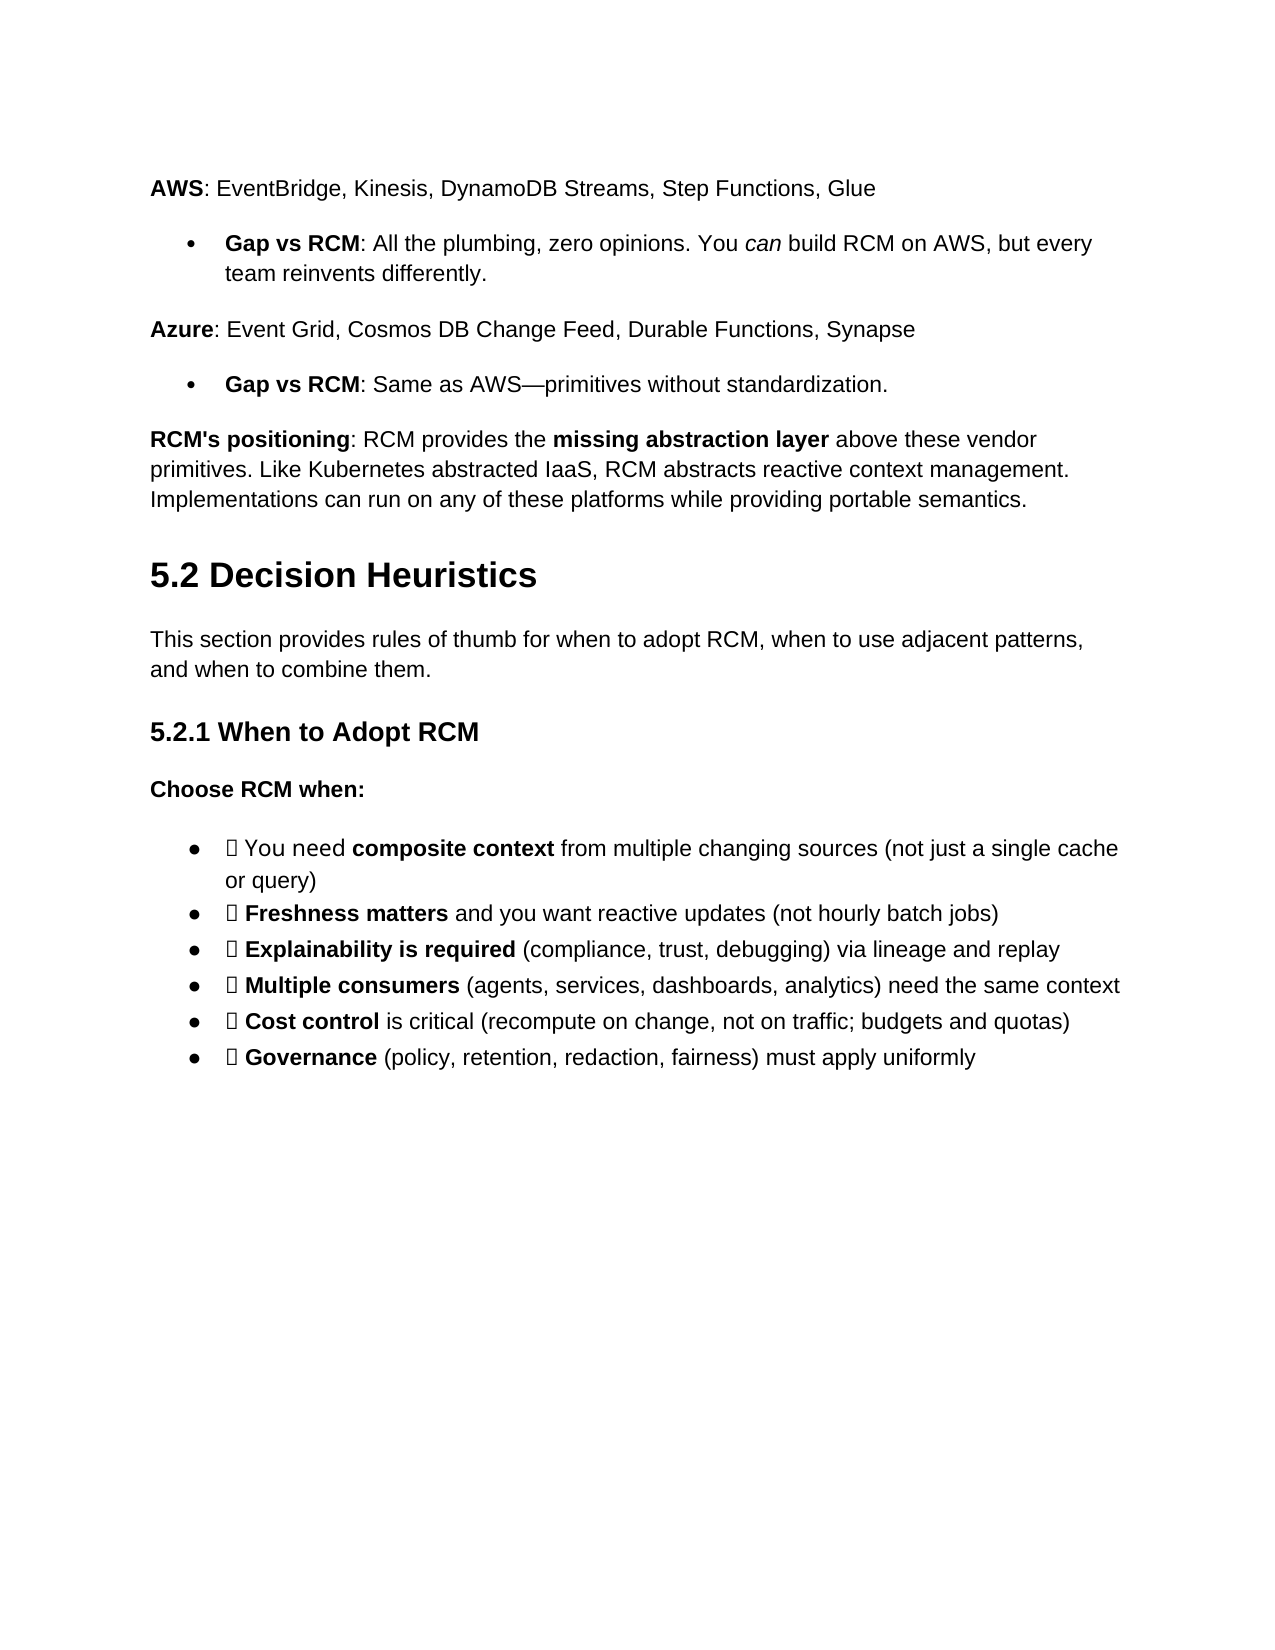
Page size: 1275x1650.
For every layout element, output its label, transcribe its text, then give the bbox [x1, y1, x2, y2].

text AWS: EventBridge, Kinesis, DynamoDB Streams, Step Functions, Glue [150, 175, 1125, 201]
list Gap vs RCM: Same as AWS—primitives without standardization. [187, 371, 1125, 397]
list Gap vs RCM: All the plumbing, zero opinions. You can build RCM on AWS, but every team reinvents differently. [187, 230, 1125, 287]
text This section provides rules of thumb for when to adopt RCM, when to use adjacent patterns, and when to combine them. [150, 626, 1125, 682]
text Choose RCM when: [150, 776, 1125, 803]
list ✅ Governance (policy, retention, redaction, fairness) must apply uniformly [187, 1041, 1125, 1072]
list ✅ You need composite context from multiple changing sources (not just a single cache or query) [187, 832, 1125, 893]
subtitle 5.2 Decision Heuristics [150, 554, 1125, 595]
list ✅ Explainability is required (compliance, trust, debugging) via lineage and replay [187, 933, 1125, 964]
list ✅ Cost control is critical (recompute on change, not on traffic; budgets and quotas) [187, 1005, 1125, 1036]
list ✅ Freshness matters and you want reactive updates (not hourly batch jobs) [187, 897, 1125, 928]
subtitle 5.2.1 When to Adopt RCM [150, 716, 1125, 747]
list ✅ Multiple consumers (agents, services, dashboards, analytics) need the same context [187, 969, 1125, 1000]
text Azure: Event Grid, Cosmos DB Change Feed, Durable Functions, Synapse [150, 316, 1125, 342]
text RCM's positioning: RCM provides the missing abstraction layer above these vendor primitives. Like Kubernetes abstracted IaaS, RCM abstracts reactive context management. Implementations can run on any of these platforms while providing portable semantics. [150, 426, 1125, 513]
